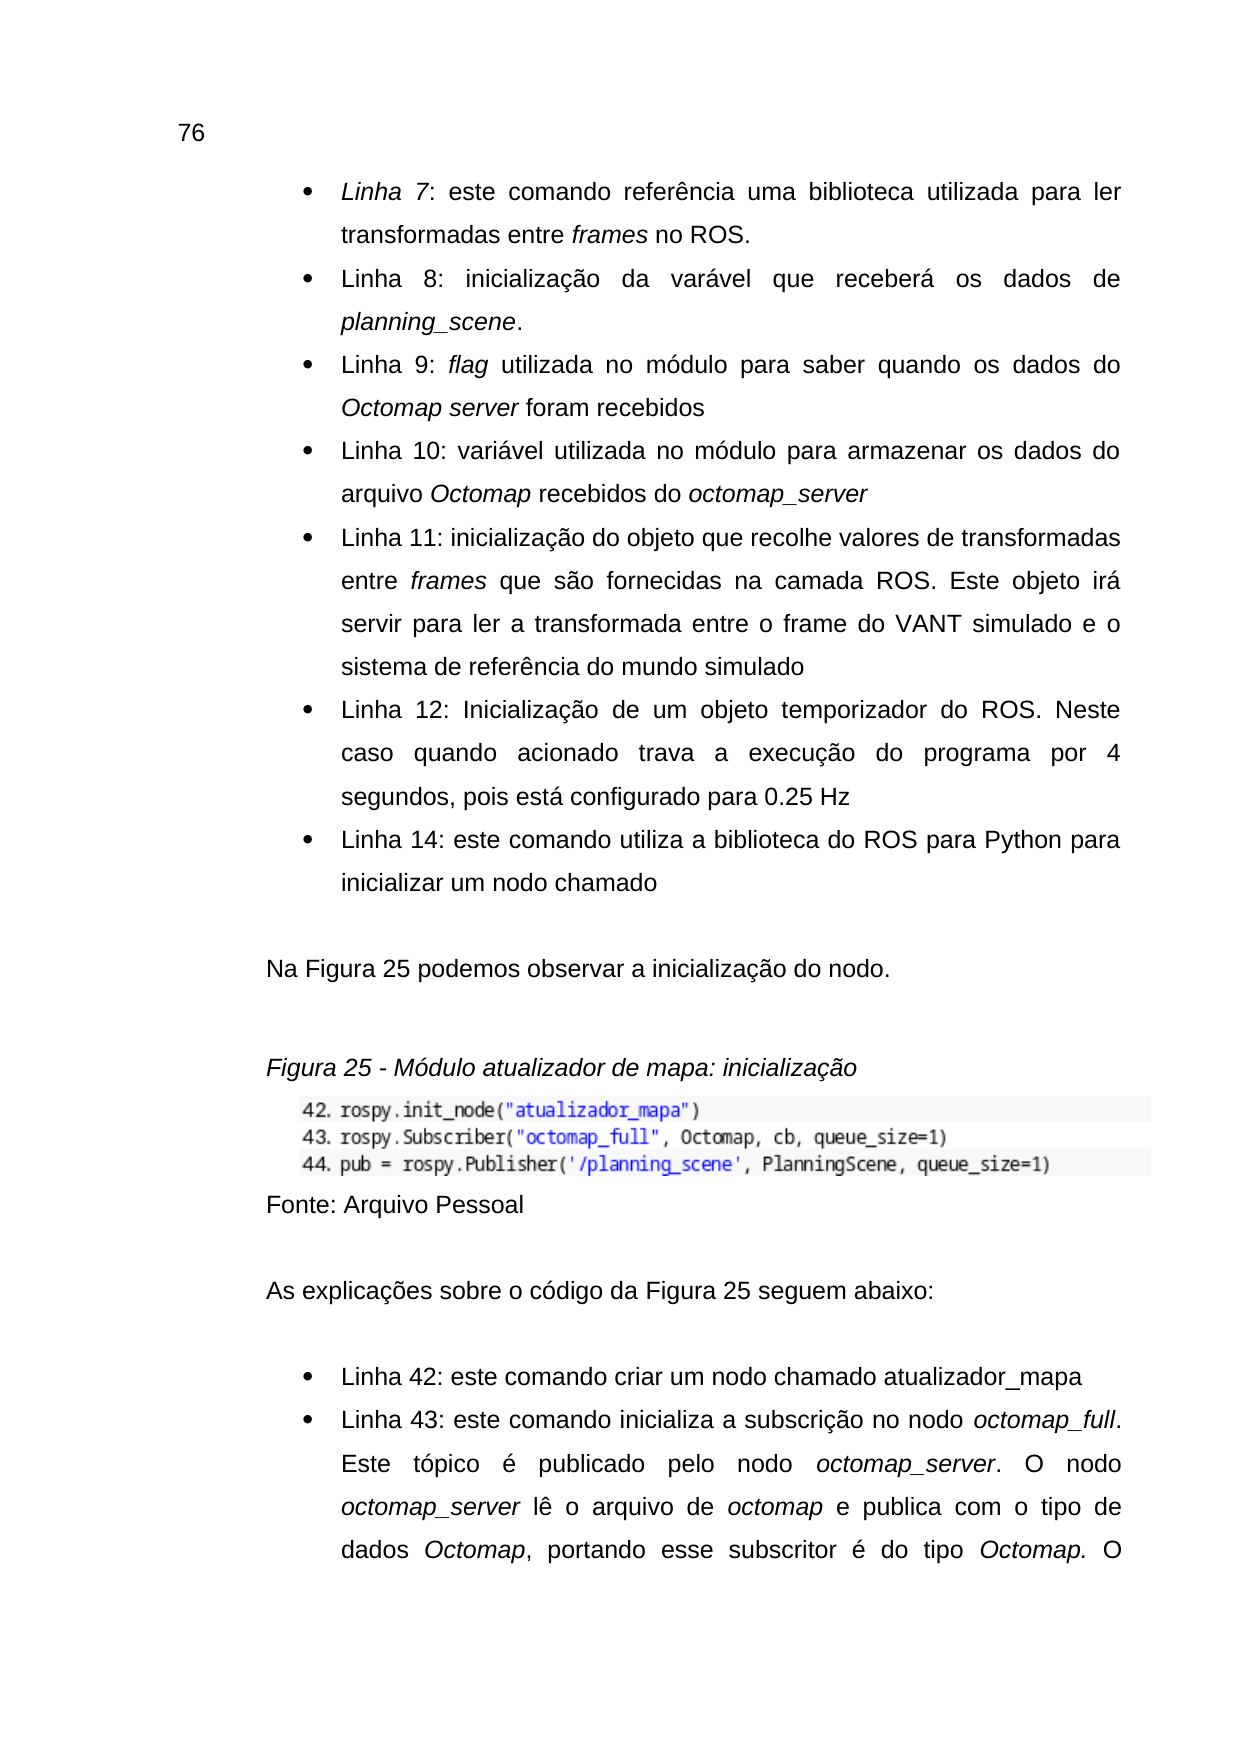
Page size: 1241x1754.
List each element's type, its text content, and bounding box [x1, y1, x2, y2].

list Linha 10: variável utilizada no módulo para armazenar os dados do arquivo Octomap recebidos do octomap_server [303, 436, 1122, 508]
text Fonte: Arquivo Pessoal [177, 1189, 1122, 1218]
list Linha 9: flag utilizada no módulo para saber quando os dados do Octomap server foram recebidos [303, 350, 1122, 422]
list Linha 42: este comando criar um nodo chamado atualizador_mapa [303, 1362, 1122, 1391]
list Linha 8: inicialização da varável que receberá os dados de planning_scene. [303, 263, 1122, 336]
text Na Figura 24 podemos observar a inicialização do nodo. [177, 954, 1122, 983]
list Linha 12: Inicialização de um objeto temporizador do ROS. Neste caso quando acionado trava a execução do programa por 4 segundos, pois está configurado para 0.25 Hz [303, 695, 1122, 810]
text Figura 25 - Módulo atualizador de mapa: inicialização [177, 1053, 1122, 1082]
text As explicações sobre o código da Figura 24 seguem abaixo: [177, 1276, 1122, 1304]
list Linha 14: este comando utiliza a biblioteca do ROS para Python para inicializar um nodo chamado [303, 825, 1122, 897]
list Linha 7: este comando referência uma biblioteca utilizada para ler transformadas entre frames no ROS. [303, 177, 1122, 249]
list Linha 11: inicialização do objeto que recolhe valores de transformadas entre frames que são fornecidas na camada ROS. Este objeto irá servir para ler a transformada entre o frame do VANT simulado e o sistema de referência do mundo simulado [303, 523, 1122, 681]
